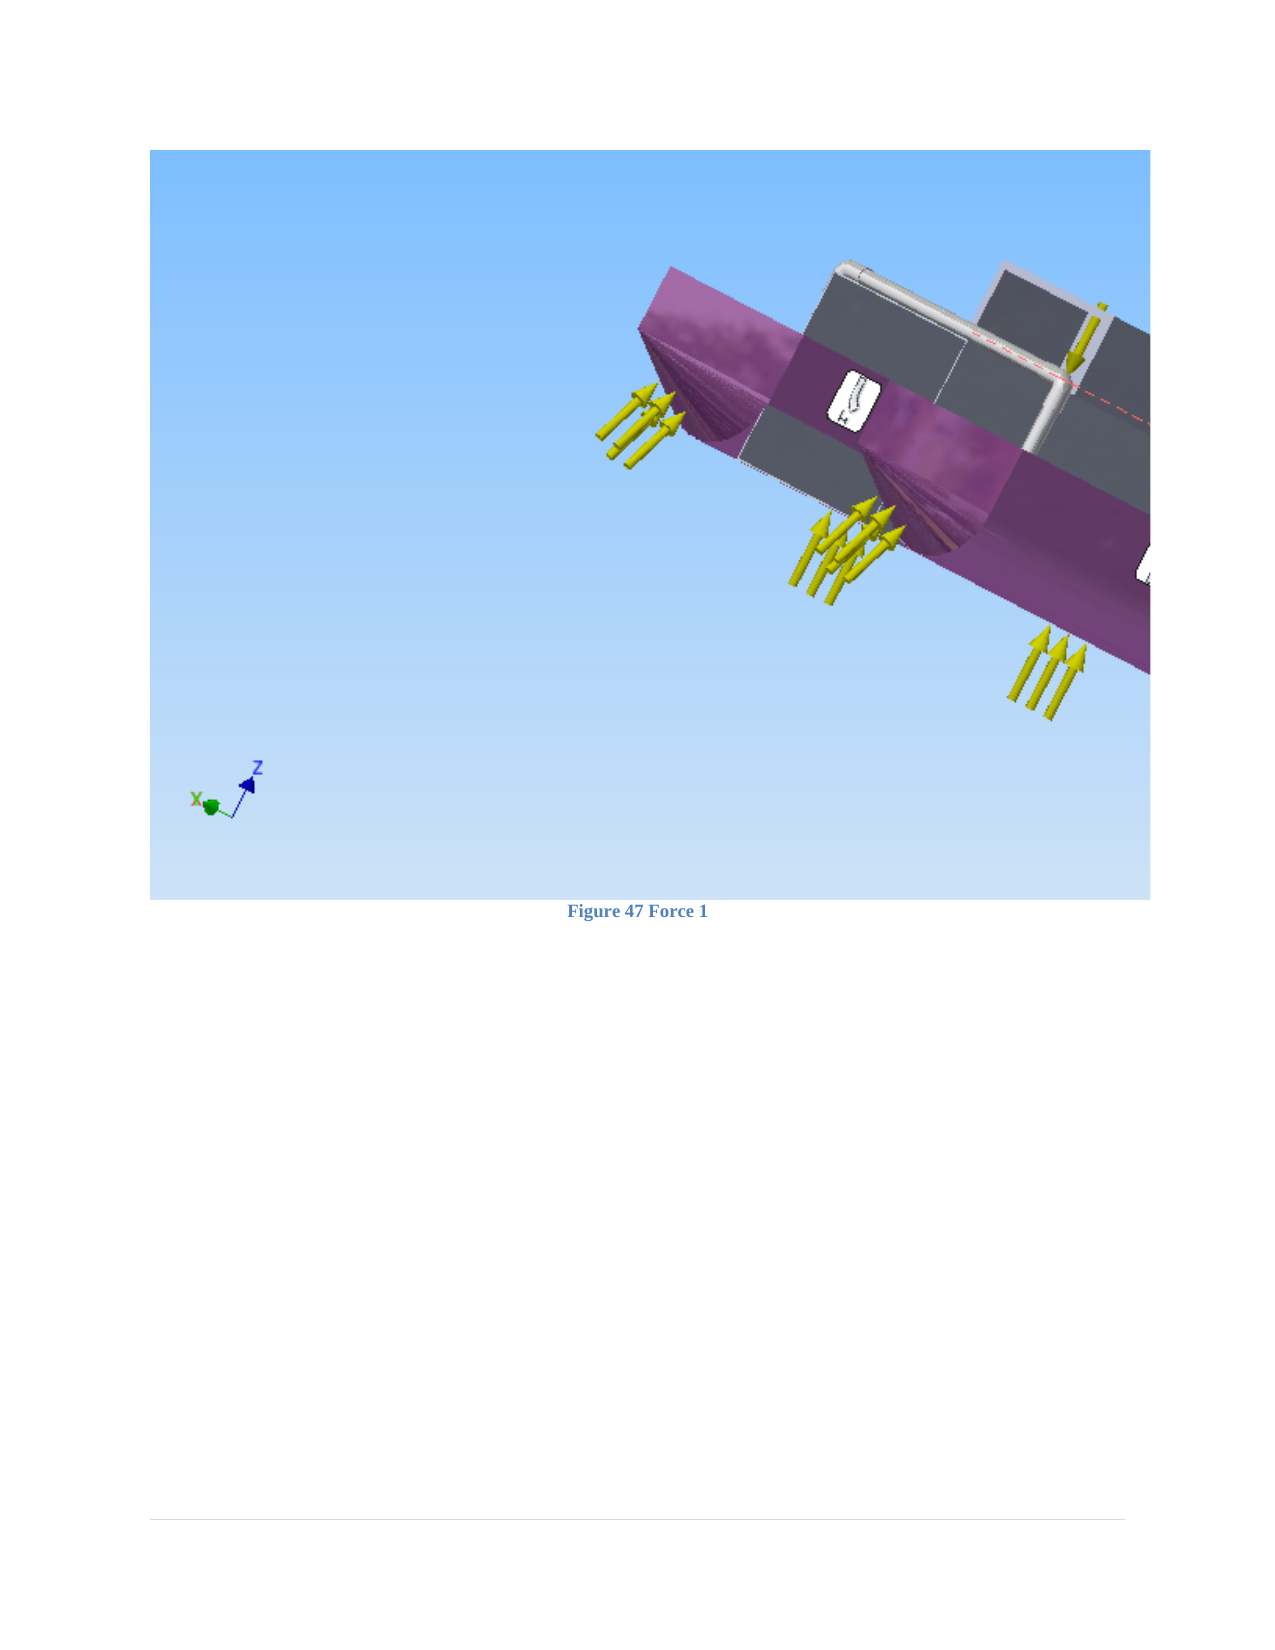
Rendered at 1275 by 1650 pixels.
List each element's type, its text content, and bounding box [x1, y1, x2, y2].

text Figure 47 Force 1 [150, 900, 1125, 922]
picture [150, 150, 1151, 900]
